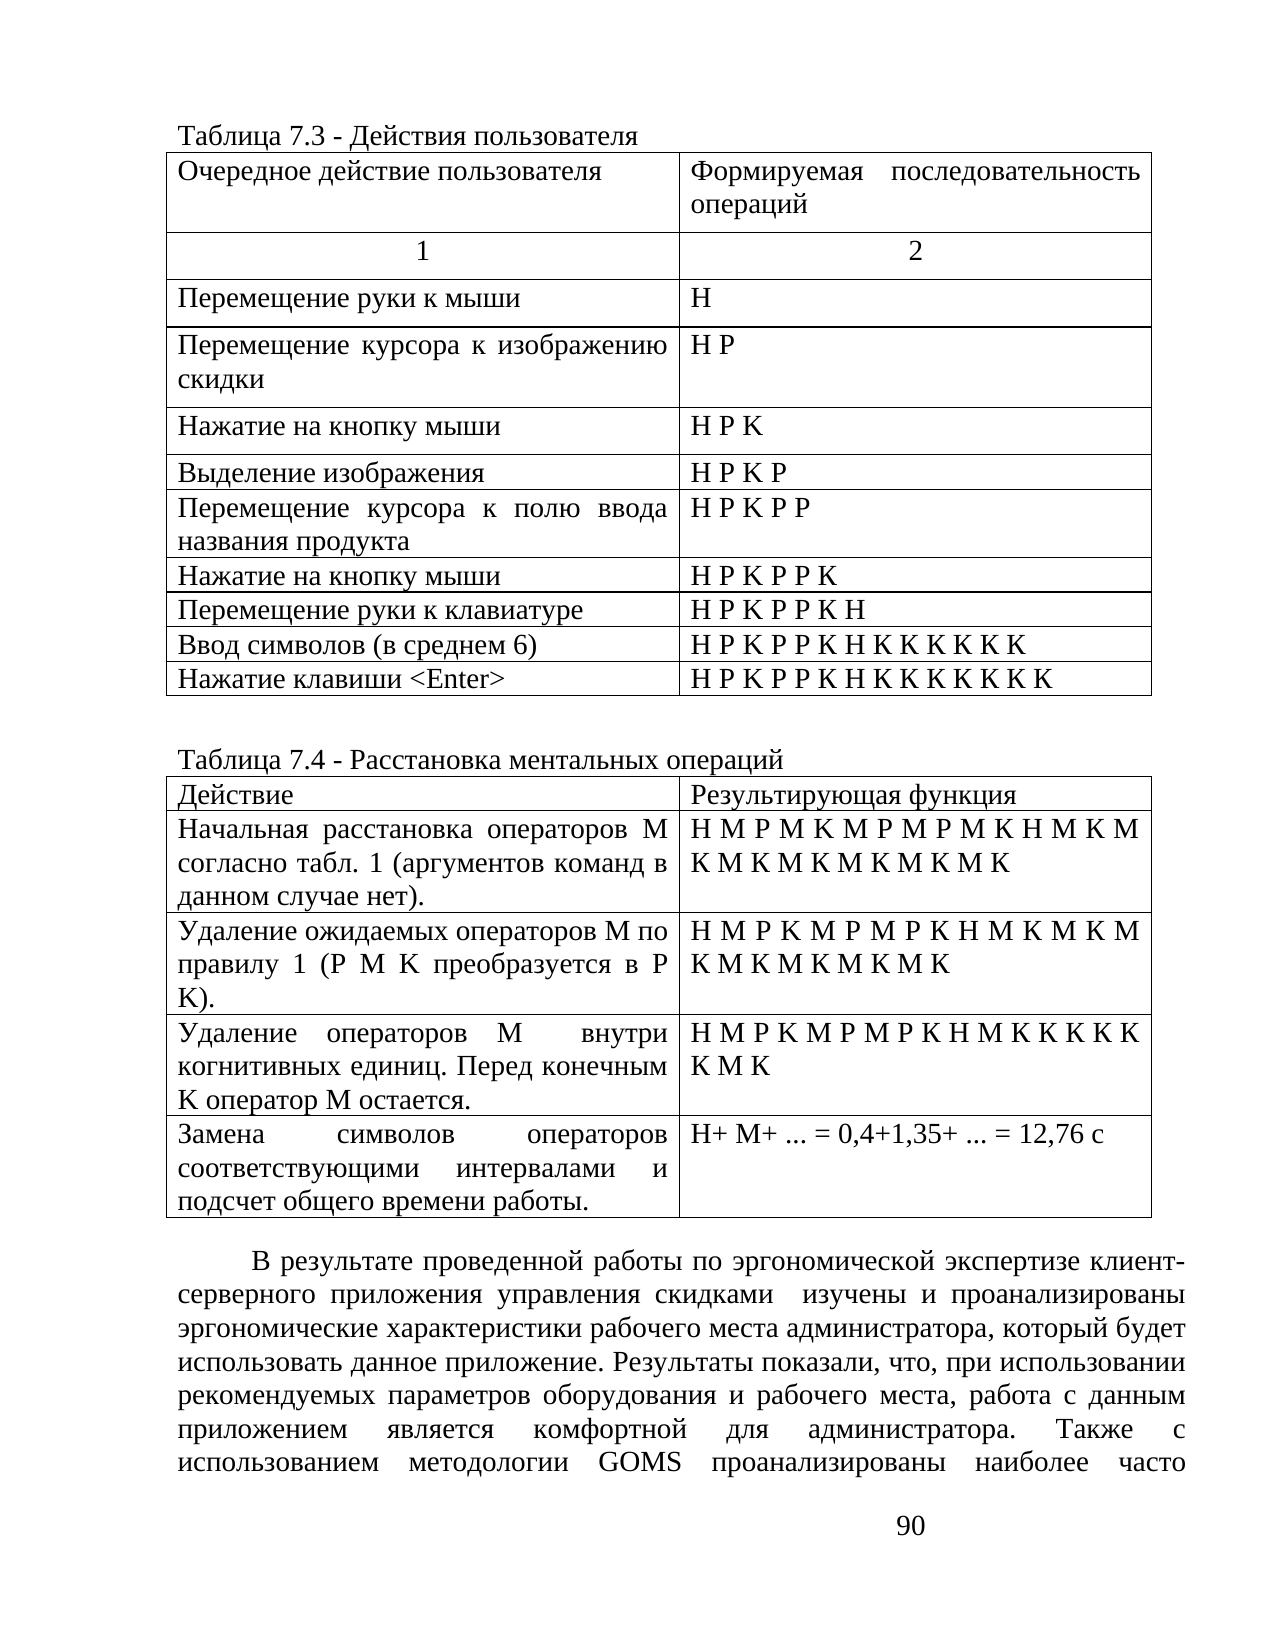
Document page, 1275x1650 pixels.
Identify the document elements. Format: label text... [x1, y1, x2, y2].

table_cell H [680, 280, 1151, 326]
table_cell H+ M+ ... = 0,4+1,35+ ... = 12,76 с [680, 1116, 1151, 1217]
table_cell H P K Р Р К Н [680, 593, 1151, 626]
table_cell Удаление операторов M внутри когнитивных единиц. Перед конечным K оператор M остается. [167, 1015, 679, 1115]
table_cell Удаление ожидаемых операторов M по правилу 1 (P M K преобразуется в P K). [167, 913, 679, 1014]
table_cell H P K Р Р [680, 490, 1151, 557]
table_cell 1 [167, 233, 679, 279]
table_header Очередное действие пользователя [167, 153, 679, 232]
table_cell Начальная расстановка операторов M согласно табл. 1 (аргументов команд в данном случае нет). [167, 811, 679, 912]
table_cell Замена символов операторов соответствующими интервалами и подсчет общего времени работы. [167, 1116, 679, 1217]
table_header Результирующая функция [680, 777, 1151, 810]
table_header Действие [167, 777, 679, 810]
table_cell Нажатие на кнопку мыши [167, 408, 679, 454]
table_cell Перемещение руки к клавиатуре [167, 593, 679, 626]
table_cell 2 [680, 233, 1151, 279]
table_cell Перемещение курсора к полю ввода названия продукта [167, 490, 679, 557]
table_cell H P K Р Р К Н К К К К К К К [680, 662, 1151, 695]
text Таблица 7.3 - Действия пользователя [177, 118, 1186, 152]
table_cell H М P М K М Р М Р М К Н М К М К М К М К М К М К М К [680, 811, 1151, 912]
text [177, 1243, 1186, 1478]
table_cell Ввод символов (в среднем 6) [167, 627, 679, 661]
table_cell H М P K М Р М Р К Н М К М К М К М К М К М К М К [680, 913, 1151, 1014]
table_header Формируемая последовательность операций [680, 153, 1151, 232]
table_cell H P [680, 328, 1151, 407]
text Таблица 7.4 - Расстановка ментальных операций [177, 742, 1186, 776]
table_cell Перемещение курсора к изображению скидки [167, 328, 679, 407]
table_cell H P K Р Р К Н К К К К К К [680, 627, 1151, 661]
table_cell H P K Р Р К [680, 558, 1151, 591]
table_cell H P K Р [680, 455, 1151, 489]
table_cell Перемещение руки к мыши [167, 280, 679, 326]
table_cell H P K [680, 408, 1151, 454]
table_cell Выделение изображения [167, 455, 679, 489]
table_cell H М P K М Р М Р К Н М К К К К К К М К [680, 1015, 1151, 1115]
table_cell Нажатие на кнопку мыши [167, 558, 679, 591]
table_cell Нажатие клавиши <Enter> [167, 662, 679, 695]
